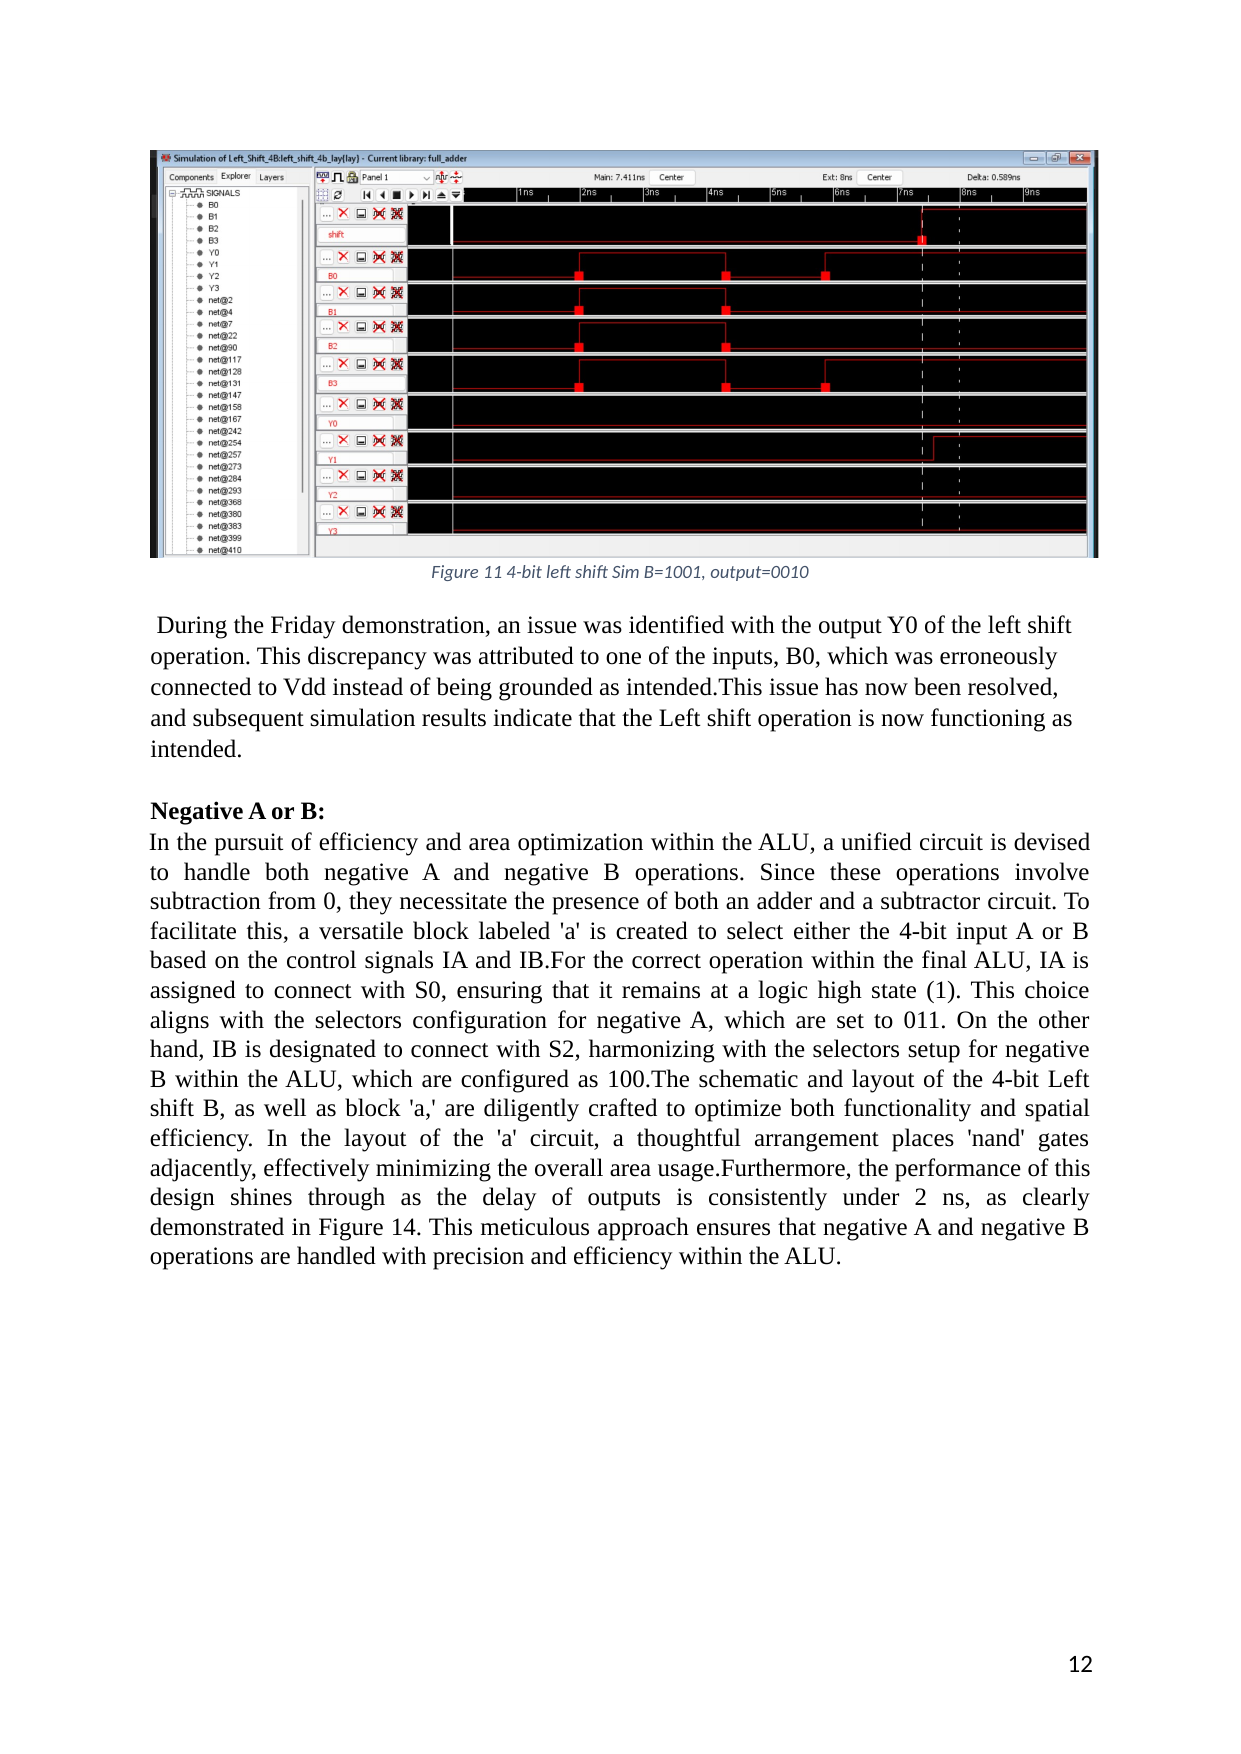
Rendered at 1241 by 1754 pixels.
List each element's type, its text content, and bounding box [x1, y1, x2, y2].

text Negative A or B: [150, 796, 1099, 825]
text Figure 11 4-bit left shift Sim B=1001, output=0010 [150, 560, 1090, 583]
picture [150, 150, 1099, 558]
text During the Friday demonstration, an issue was identified with the output Y0 of the left shift operation. This discrepancy was attributed to one of the inputs, B0, which was erroneously connected to Vdd instead of being grounded as intended.This issue has now been resolved, and subsequent simulation results indicate that the Left shift operation is now functioning as intended. [150, 610, 1099, 763]
text In the pursuit of efficiency and area optimization within the ALU, a unified circuit is devised to handle both negative A and negative B operations. Since these operations involve subtraction from 0, they necessitate the presence of both an adder and a subtractor circuit. To facilitate this, a versatile block labeled 'a' is created to select either the 4-bit input A or B based on the control signals IA and IB.For the correct operation within the final ALU, IA is assigned to connect with S0, ensuring that it remains at a logic high state (1). This choice aligns with the selectors configuration for negative A, which are set to 011. On the other hand, IB is designated to connect with S2, harmonizing with the selectors setup for negative B within the ALU, which are configured as 100.The schematic and layout of the 4-bit Left shift B, as well as block 'a,' are diligently crafted to optimize both functionality and spatial efficiency. In the layout of the 'a' circuit, a thoughtful arrangement places 'nand' gates adjacently, effectively minimizing the overall area usage.Furthermore, the performance of this design shines through as the delay of outputs is consistently under 2 ns, as clearly demonstrated in Figure 14. This meticulous approach ensures that negative A and negative B operations are handled with precision and efficiency within the ALU. [148, 827, 1091, 1270]
